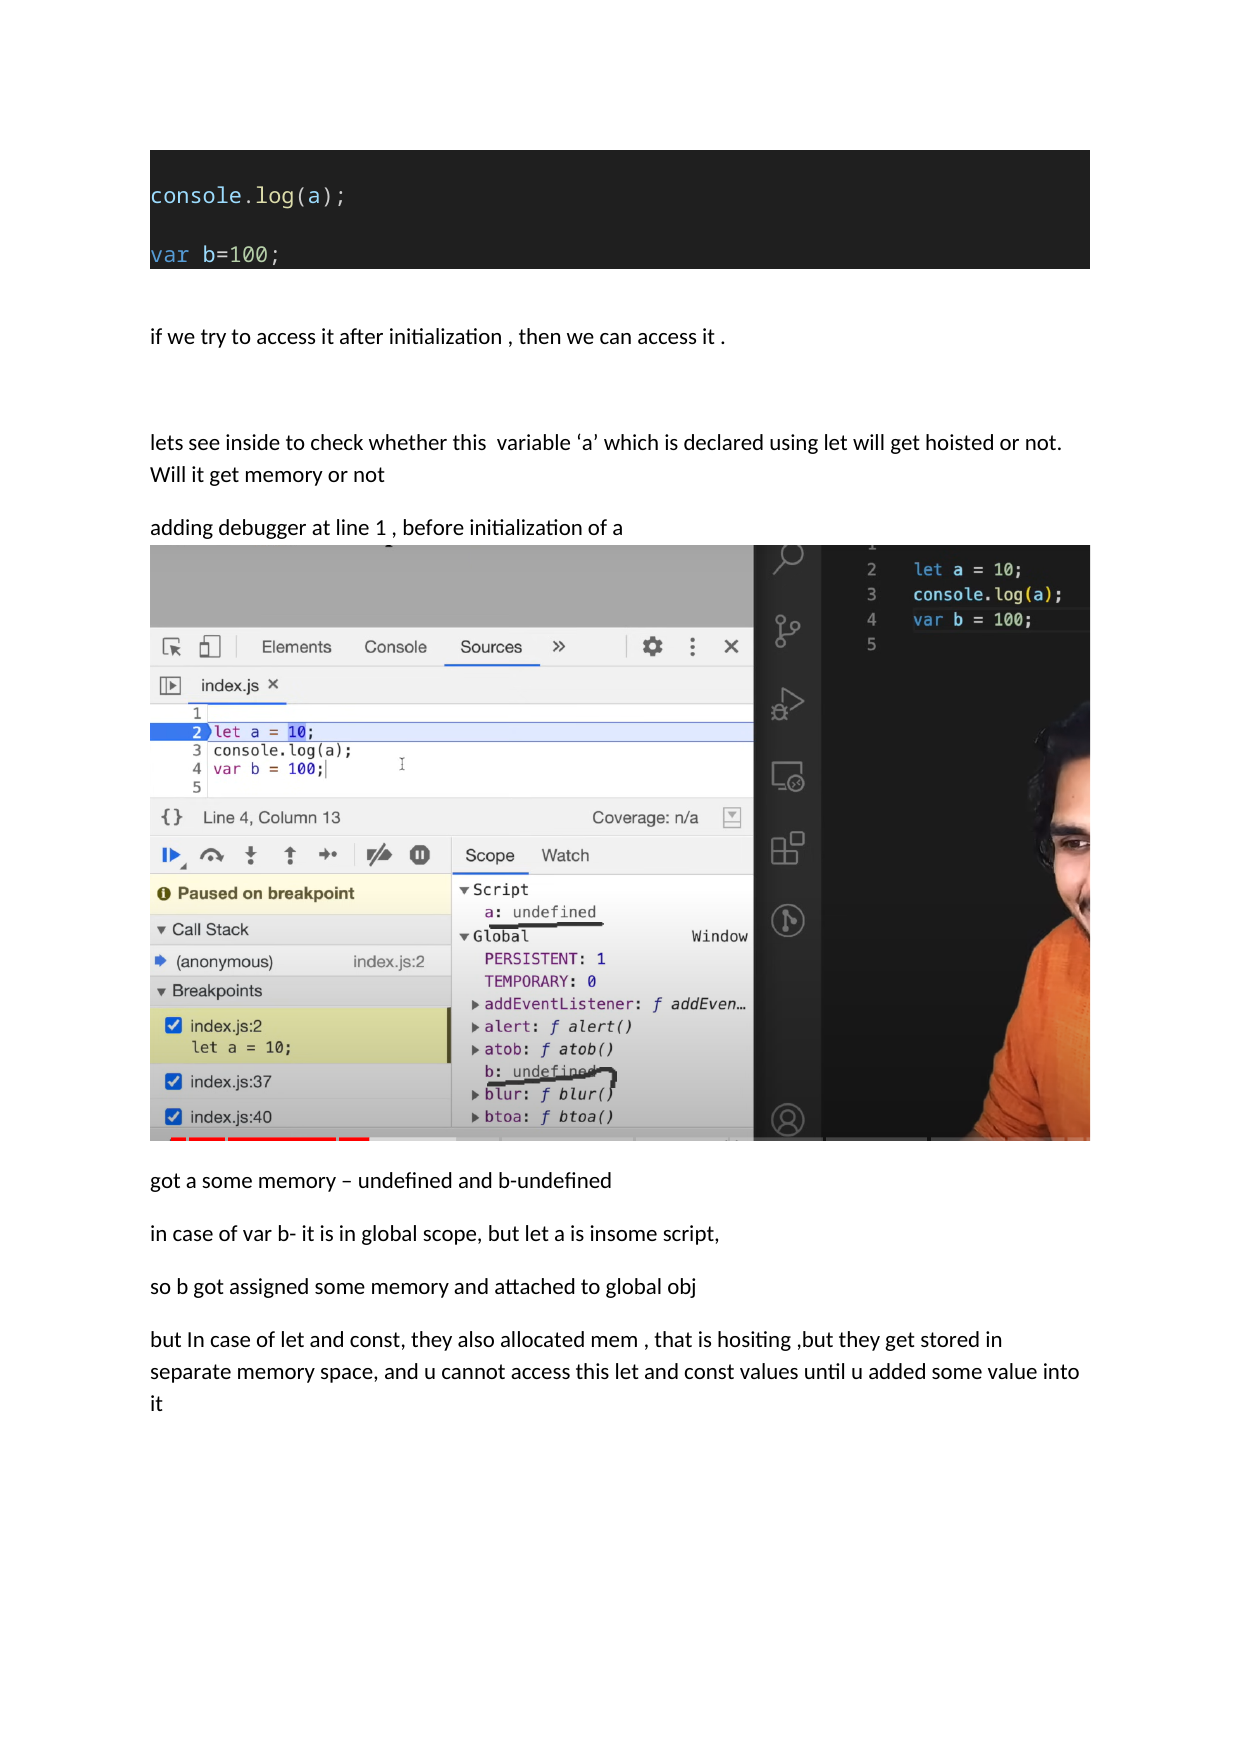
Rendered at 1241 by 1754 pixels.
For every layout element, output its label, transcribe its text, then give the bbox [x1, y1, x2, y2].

text if we try to access it after initialization , then we can access it . [150, 322, 1090, 350]
text so b got assigned some memory and attached to global obj [150, 1272, 1090, 1300]
text adding debugger at line 1 , before initialization of a [150, 513, 1090, 545]
text but In case of let and const, they also allocated mem , that is hositing ,but they get stored in separate memory space, and u cannot access this let and const values until u added some value into it [150, 1325, 1090, 1417]
text var b=100; [150, 239, 1090, 269]
text console.log(a); [150, 180, 1090, 209]
text lets see inside to check whether this variable ‘a’ which is declared using let will get hoisted or not. Will it get memory or not [150, 428, 1090, 488]
text in case of var b- it is in global scope, but let a is insome script, [150, 1219, 1090, 1247]
picture [150, 545, 1091, 1141]
text got a some memory – undefined and b-undefined [150, 1166, 1090, 1194]
